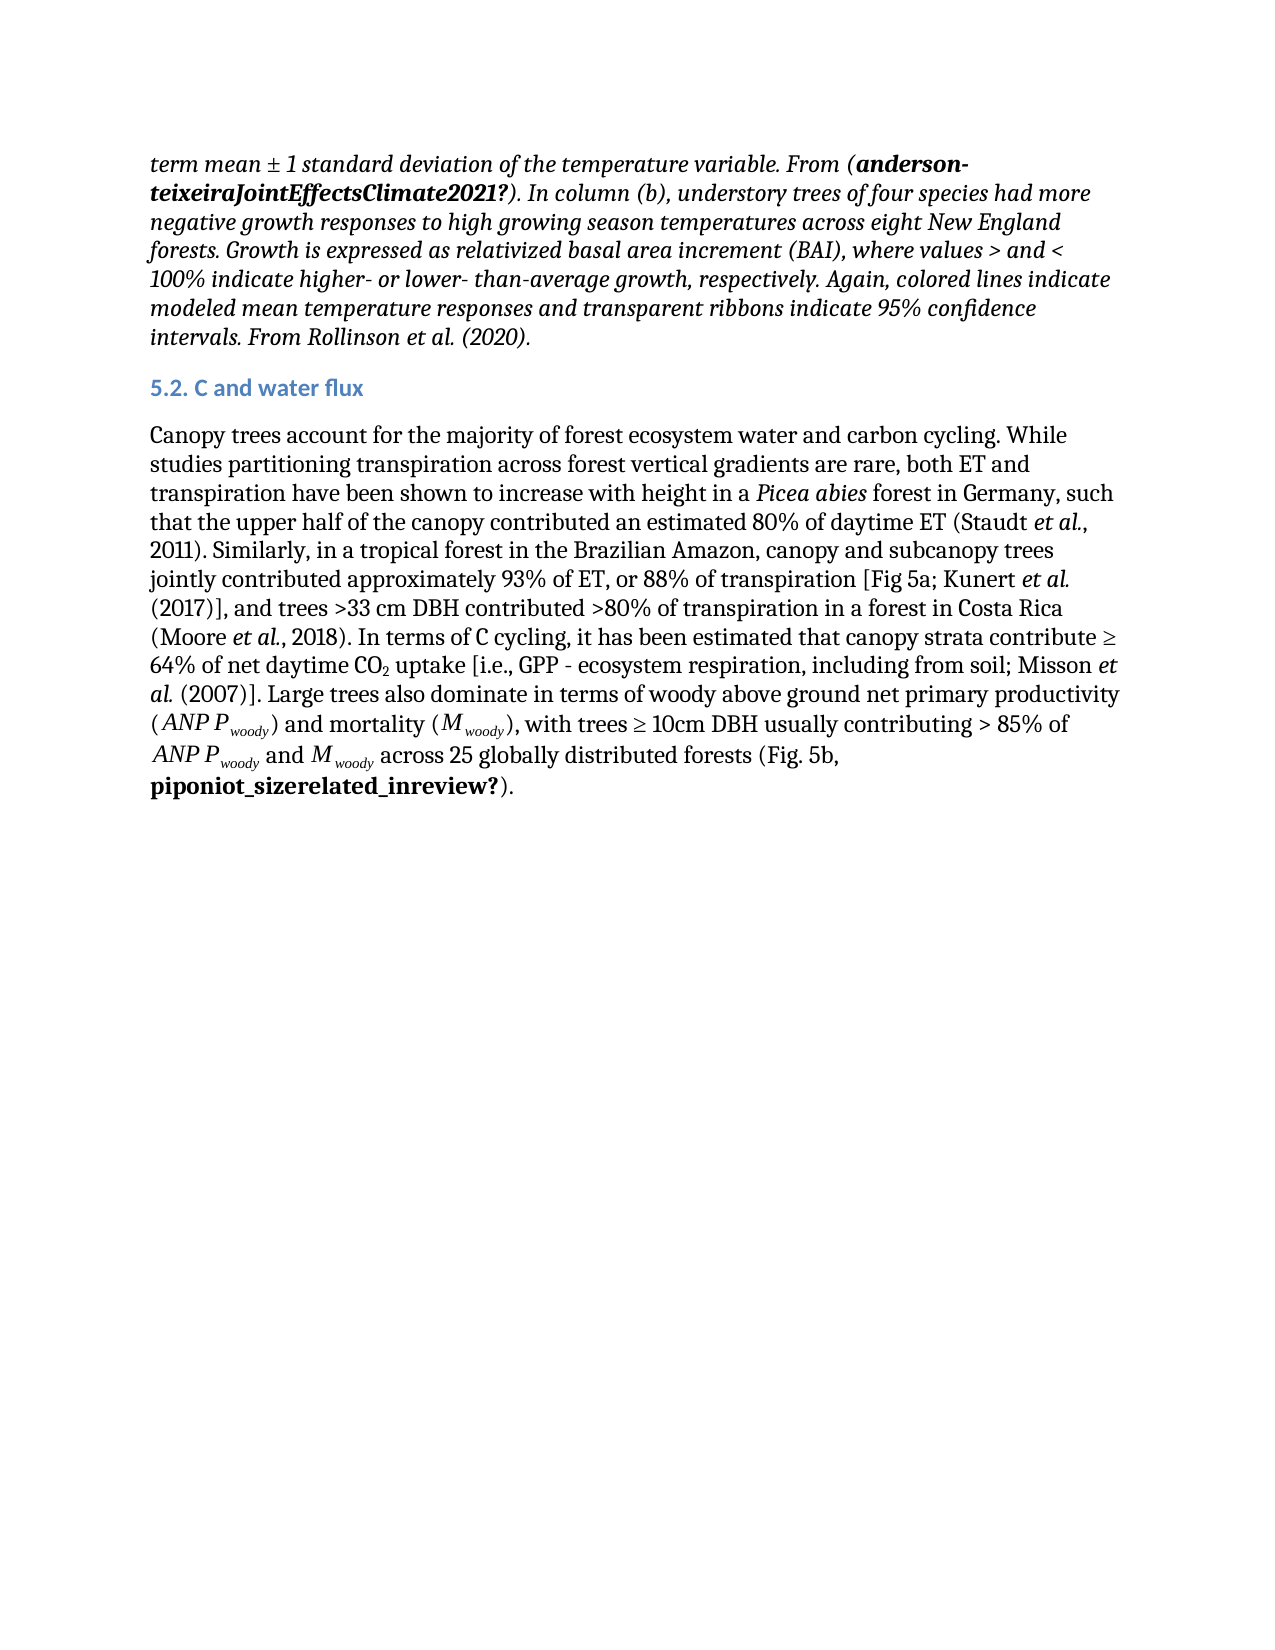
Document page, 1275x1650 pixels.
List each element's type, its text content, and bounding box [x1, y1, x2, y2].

subtitle 5.2. C and water flux [150, 372, 1125, 403]
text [150, 150, 1125, 351]
text Canopy trees account for the majority of forest ecosystem water and carbon cycling. While studies partitioning transpiration across forest vertical gradients are rare, both ET and transpiration have been shown to increase with height in a Picea abies forest in Germany, such that the upper half of the canopy contributed an estimated 80% of daytime ET (Staudt et al., 2011). Similarly, in a tropical forest in the Brazilian Amazon, canopy and subcanopy trees jointly contributed approximately 93% of ET, or 88% of transpiration [Fig 5a; Kunert et al. (2017)], and trees >33 cm DBH contributed >80% of transpiration in a forest in Costa Rica (Moore et al., 2018). In terms of C cycling, it has been estimated that canopy strata contribute 64% of net daytime CO2 uptake [i.e., GPP - ecosystem respiration, including from soil; Misson et al. (2007)]. Large trees also dominate in terms of woody above ground net primary productivity () and mortality (), with trees 10cm DBH usually contributing > 85% of and across 25 globally distributed forests (Fig. 5b, piponiot_sizerelated_inreview?). [150, 421, 1125, 800]
